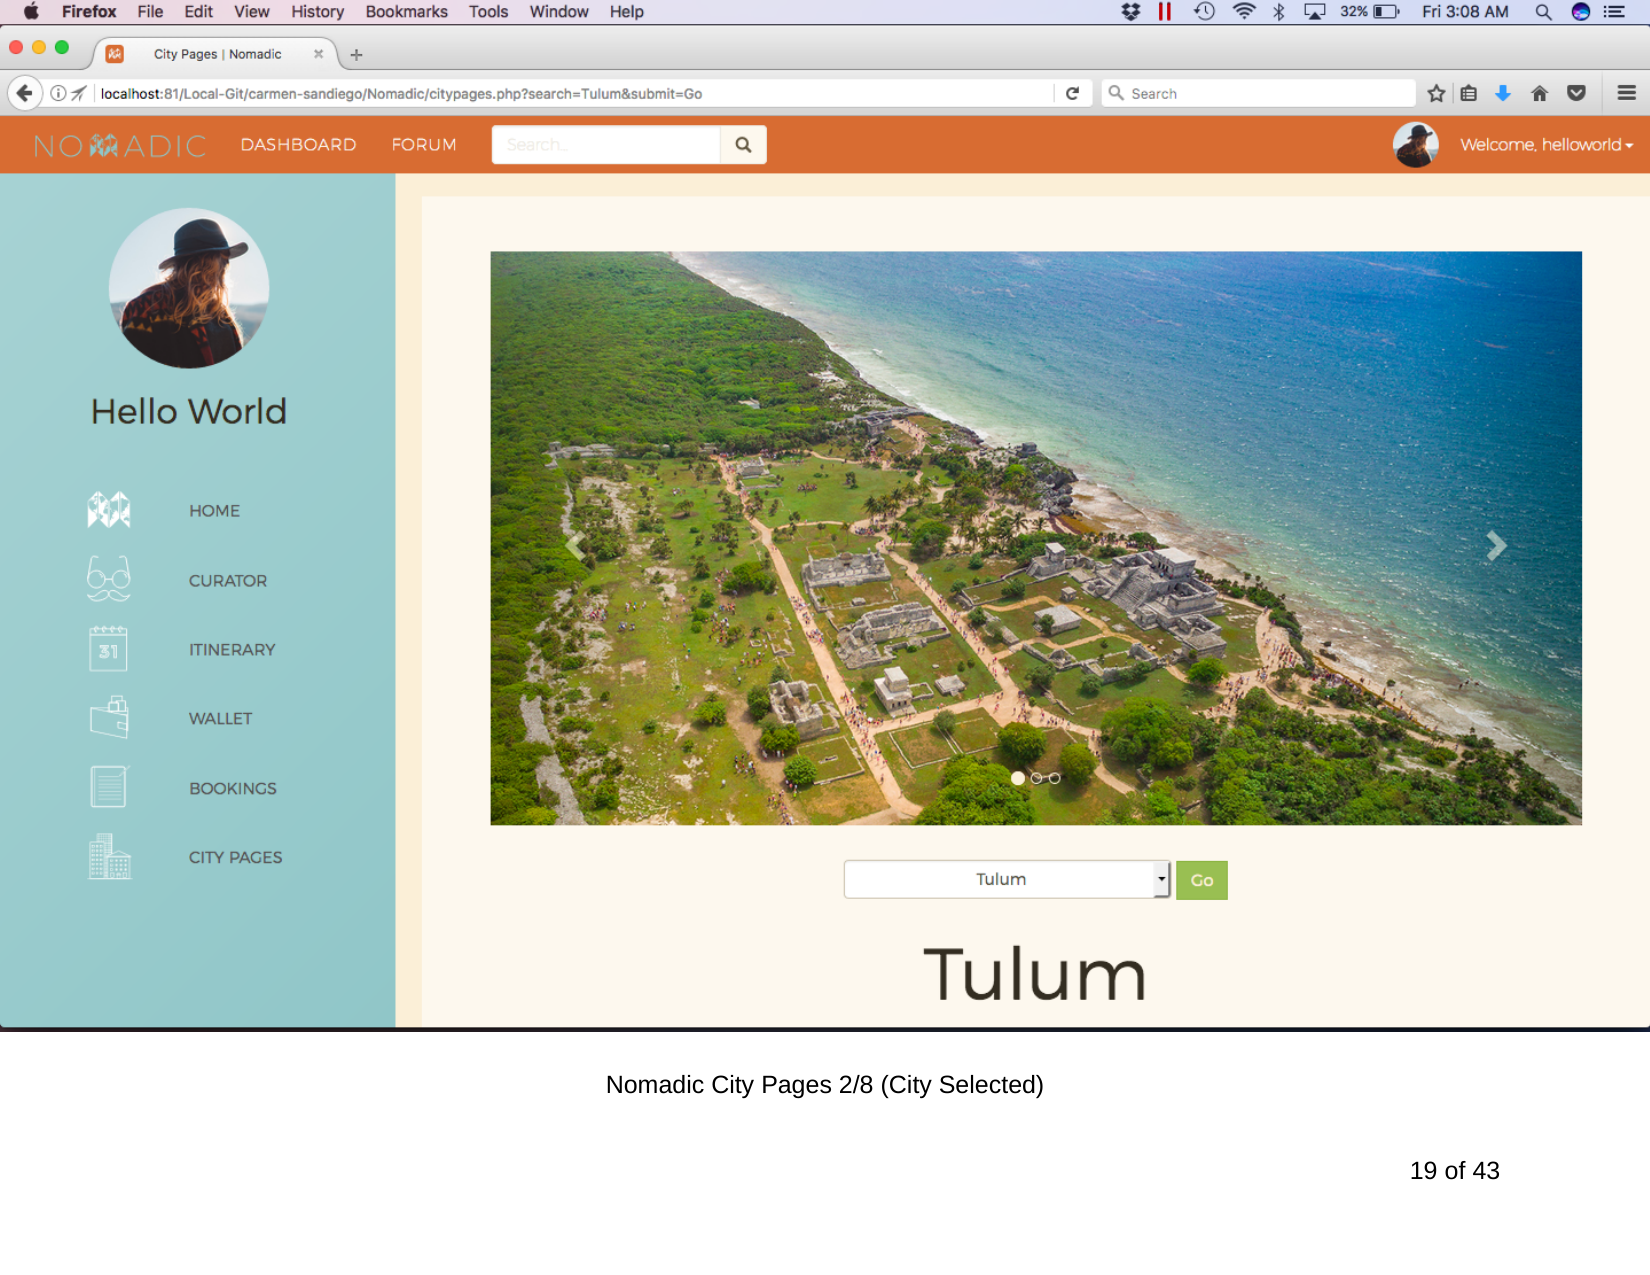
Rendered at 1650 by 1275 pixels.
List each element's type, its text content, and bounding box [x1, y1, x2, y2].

picture [0, 0, 1650, 1032]
text Nomadic City Pages 2/8 (City Selected) [150, 1032, 1500, 1099]
